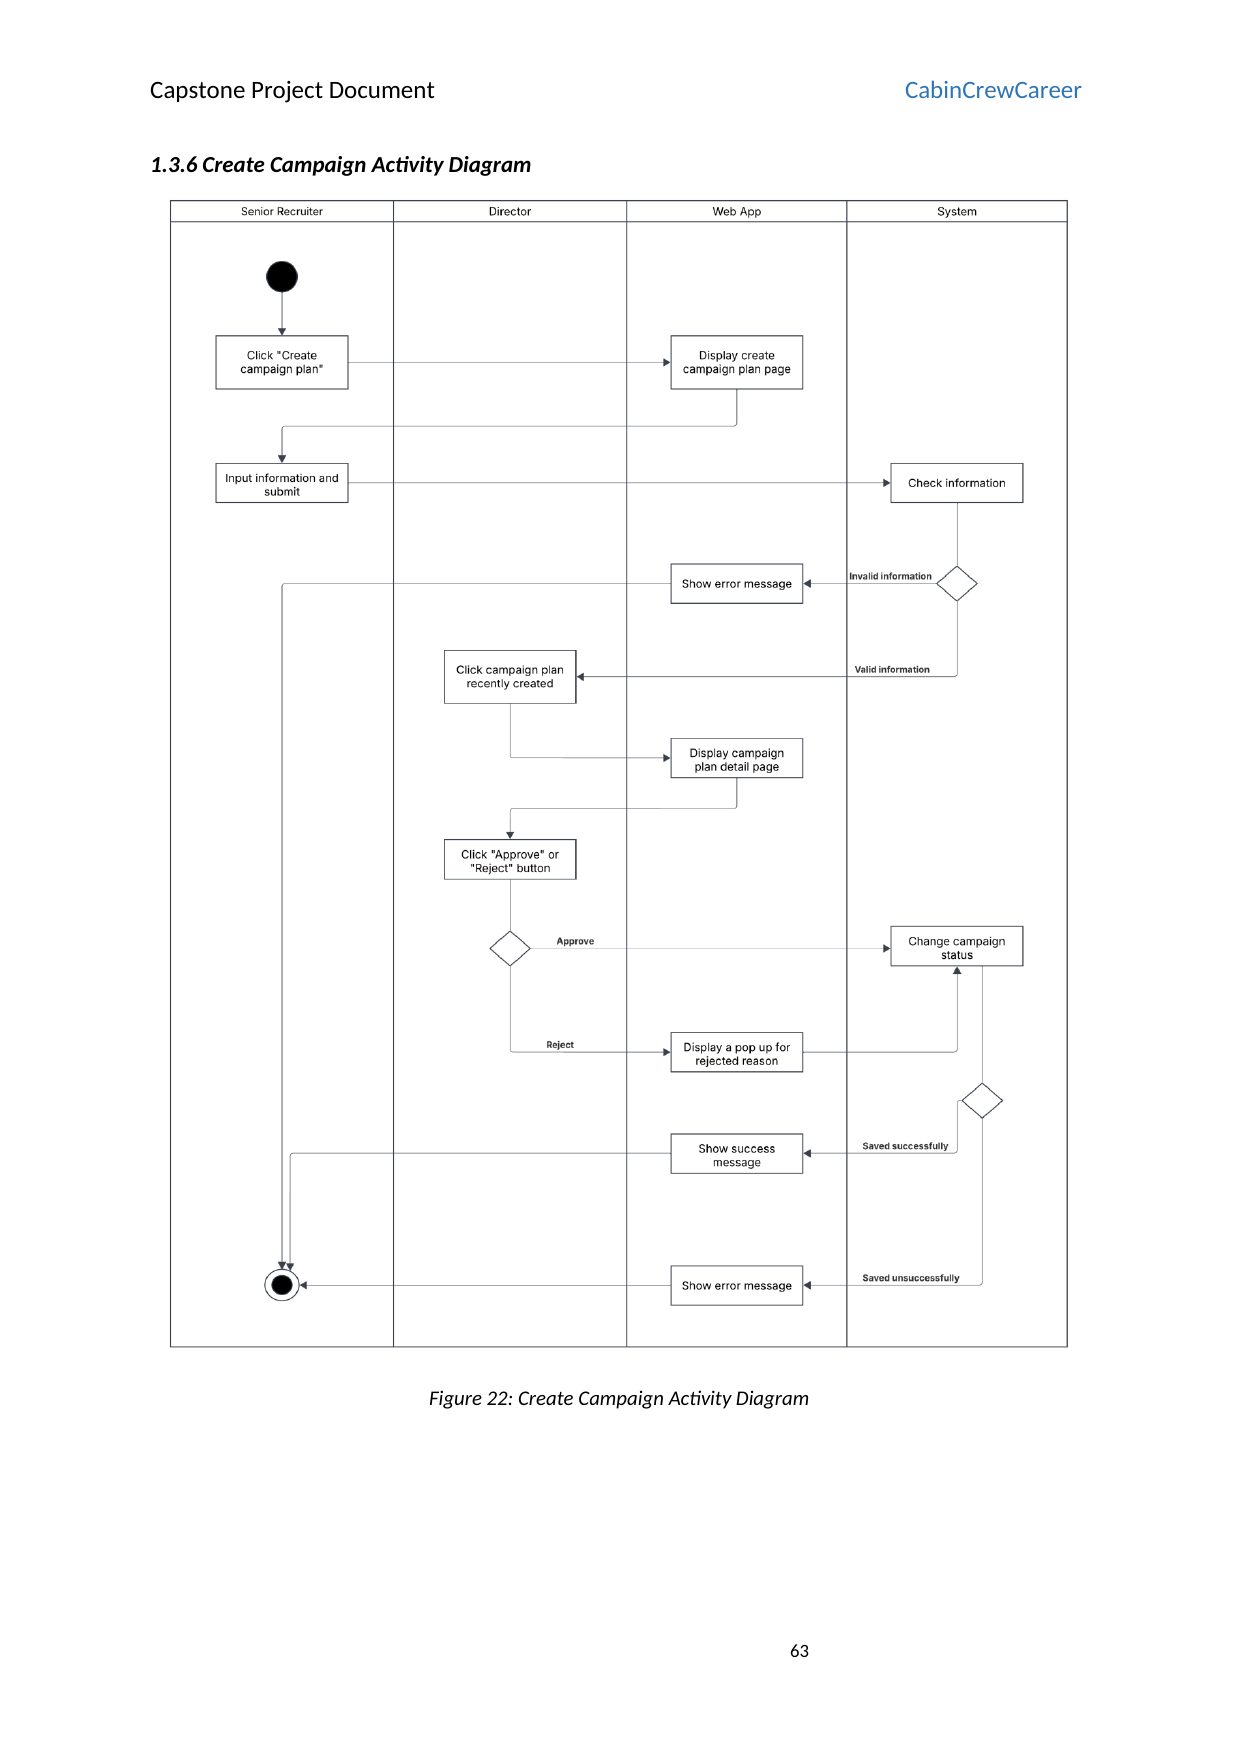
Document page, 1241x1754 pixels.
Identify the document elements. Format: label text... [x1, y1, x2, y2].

subtitle 1.3.6 Create Campaign Activity Diagram [150, 150, 1090, 178]
text Figure 22: Create Campaign Activity Diagram [150, 1385, 1090, 1411]
picture [150, 180, 1088, 1367]
